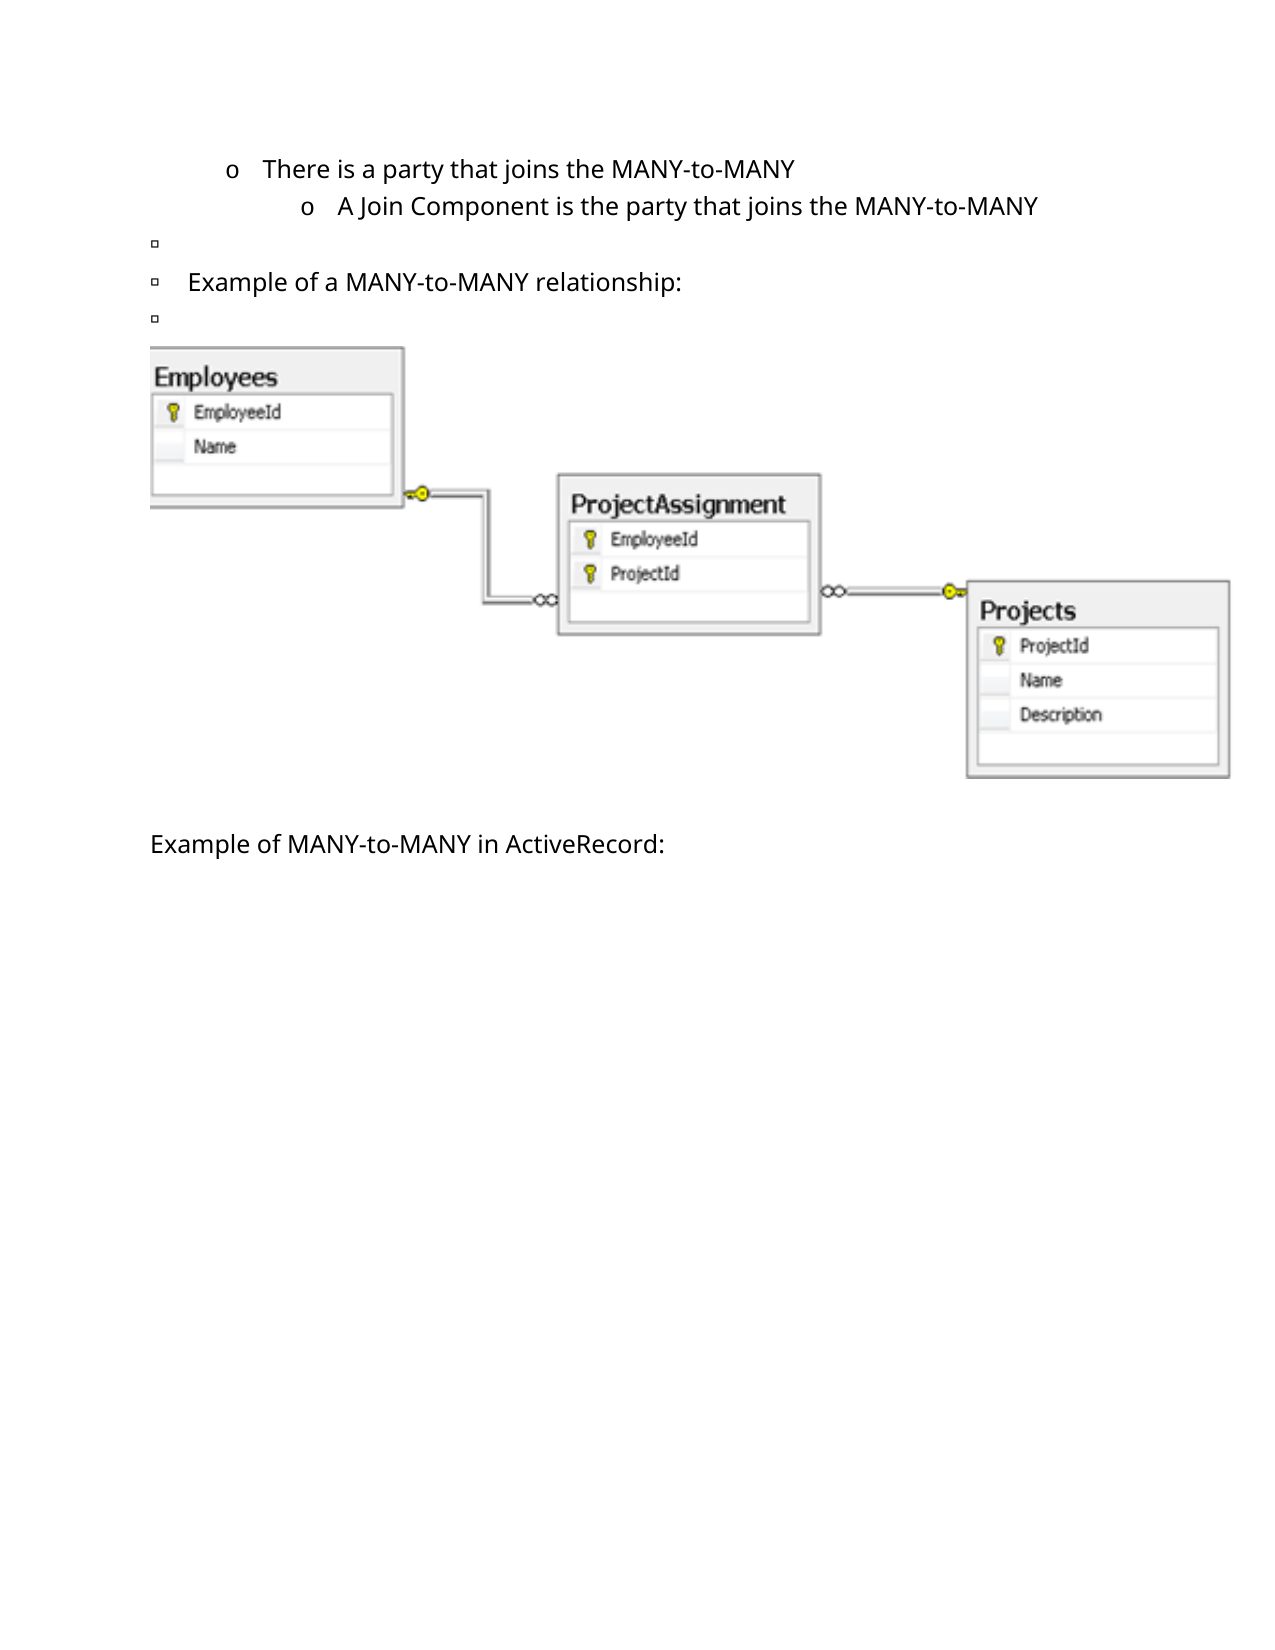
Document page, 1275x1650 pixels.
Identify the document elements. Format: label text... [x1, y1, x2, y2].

picture [150, 346, 1233, 779]
text Example of a MANY-to-MANY relationship: [150, 262, 1125, 300]
text A Join Component is the party that joins the MANY-to-MANY [300, 187, 1125, 225]
list Example of MANY-to-MANY in ActiveRecord: [150, 825, 1125, 862]
text There is a party that joins the MANY-to-MANY [225, 150, 1125, 187]
